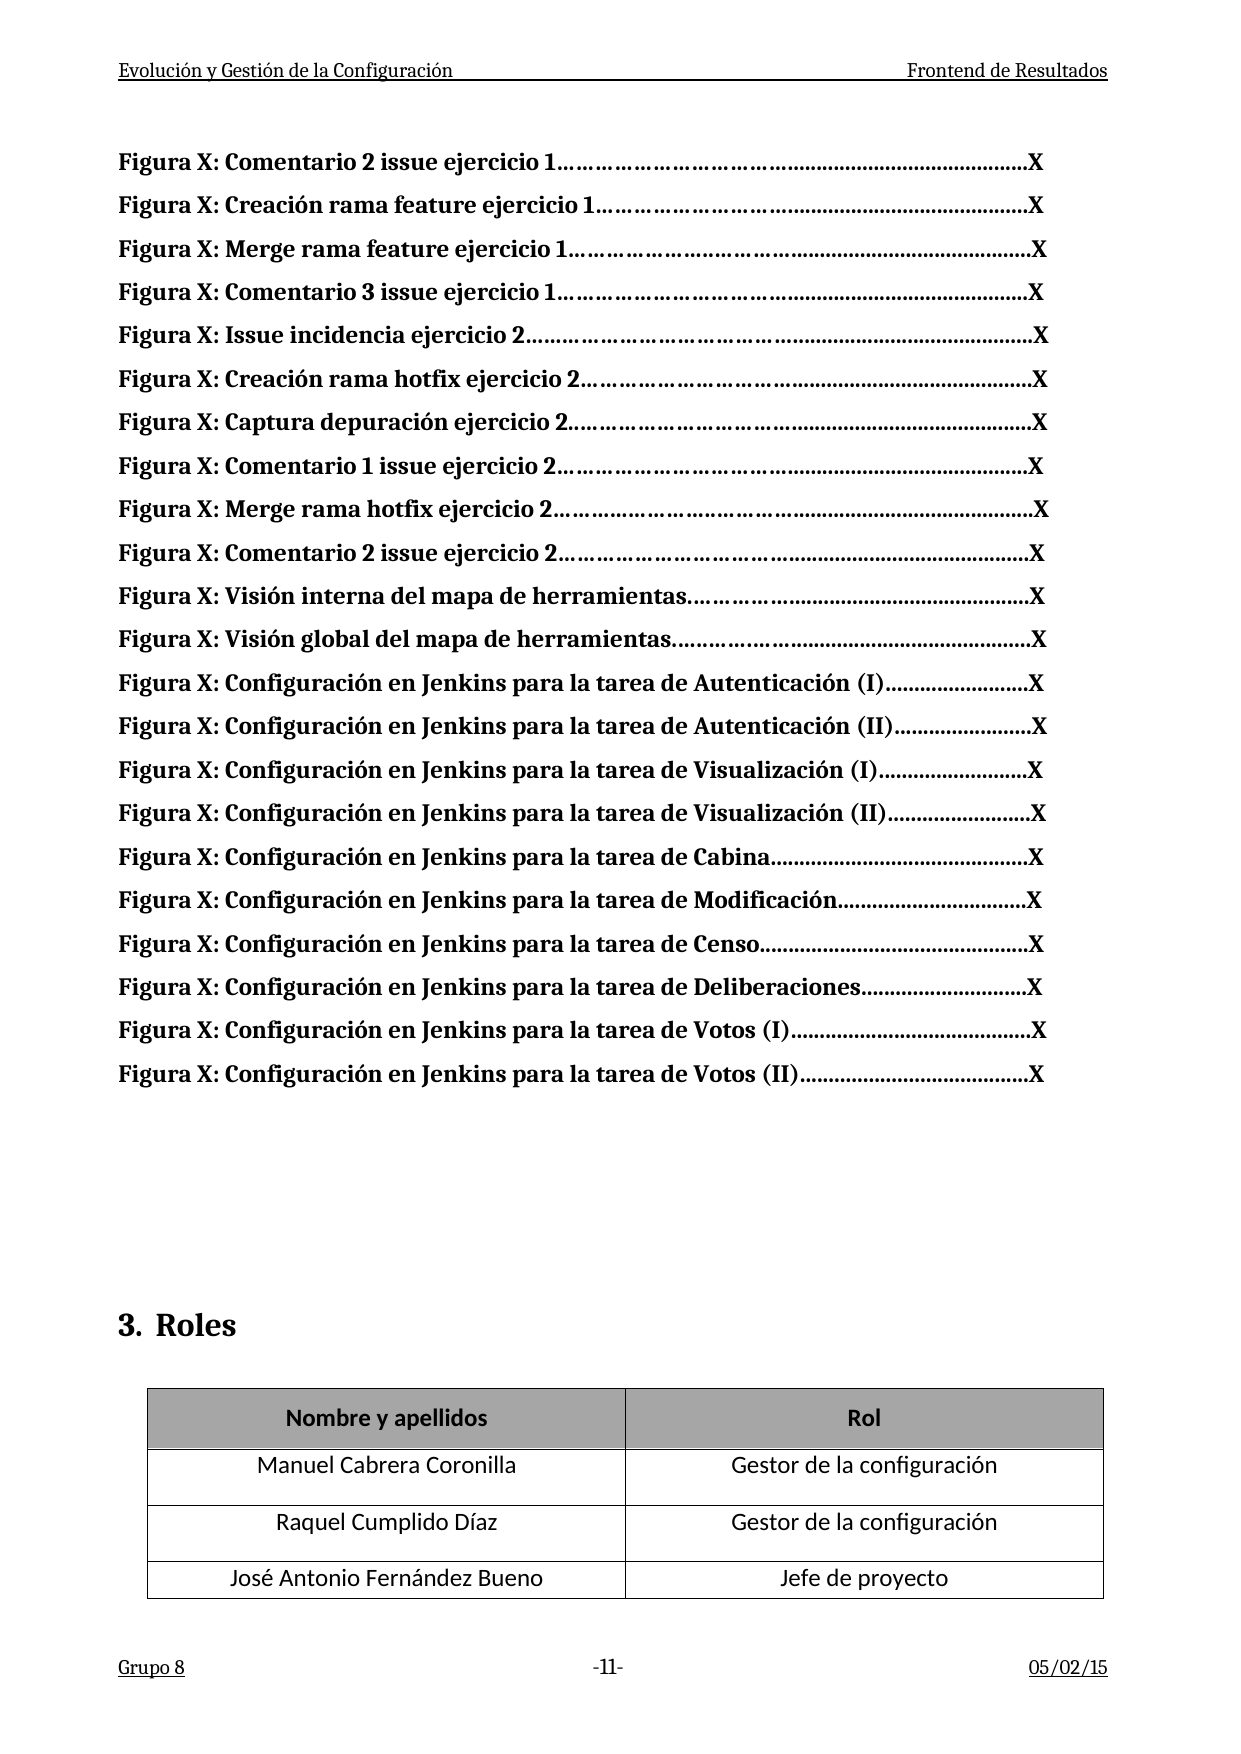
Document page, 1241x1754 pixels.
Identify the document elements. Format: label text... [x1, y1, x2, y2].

table_cell Raquel Cumplido Díaz [148, 1506, 625, 1561]
table_header Rol [626, 1389, 1103, 1448]
table_header Nombre y apellidos [148, 1389, 625, 1448]
table_cell Manuel Cabrera Coronilla [148, 1450, 625, 1505]
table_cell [148, 1562, 625, 1598]
table_cell Gestor de la configuración [626, 1450, 1103, 1505]
subtitle Roles [118, 1307, 1063, 1345]
table_cell Jefe de proyecto [626, 1562, 1103, 1598]
table_cell Gestor de la configuración [626, 1506, 1103, 1561]
